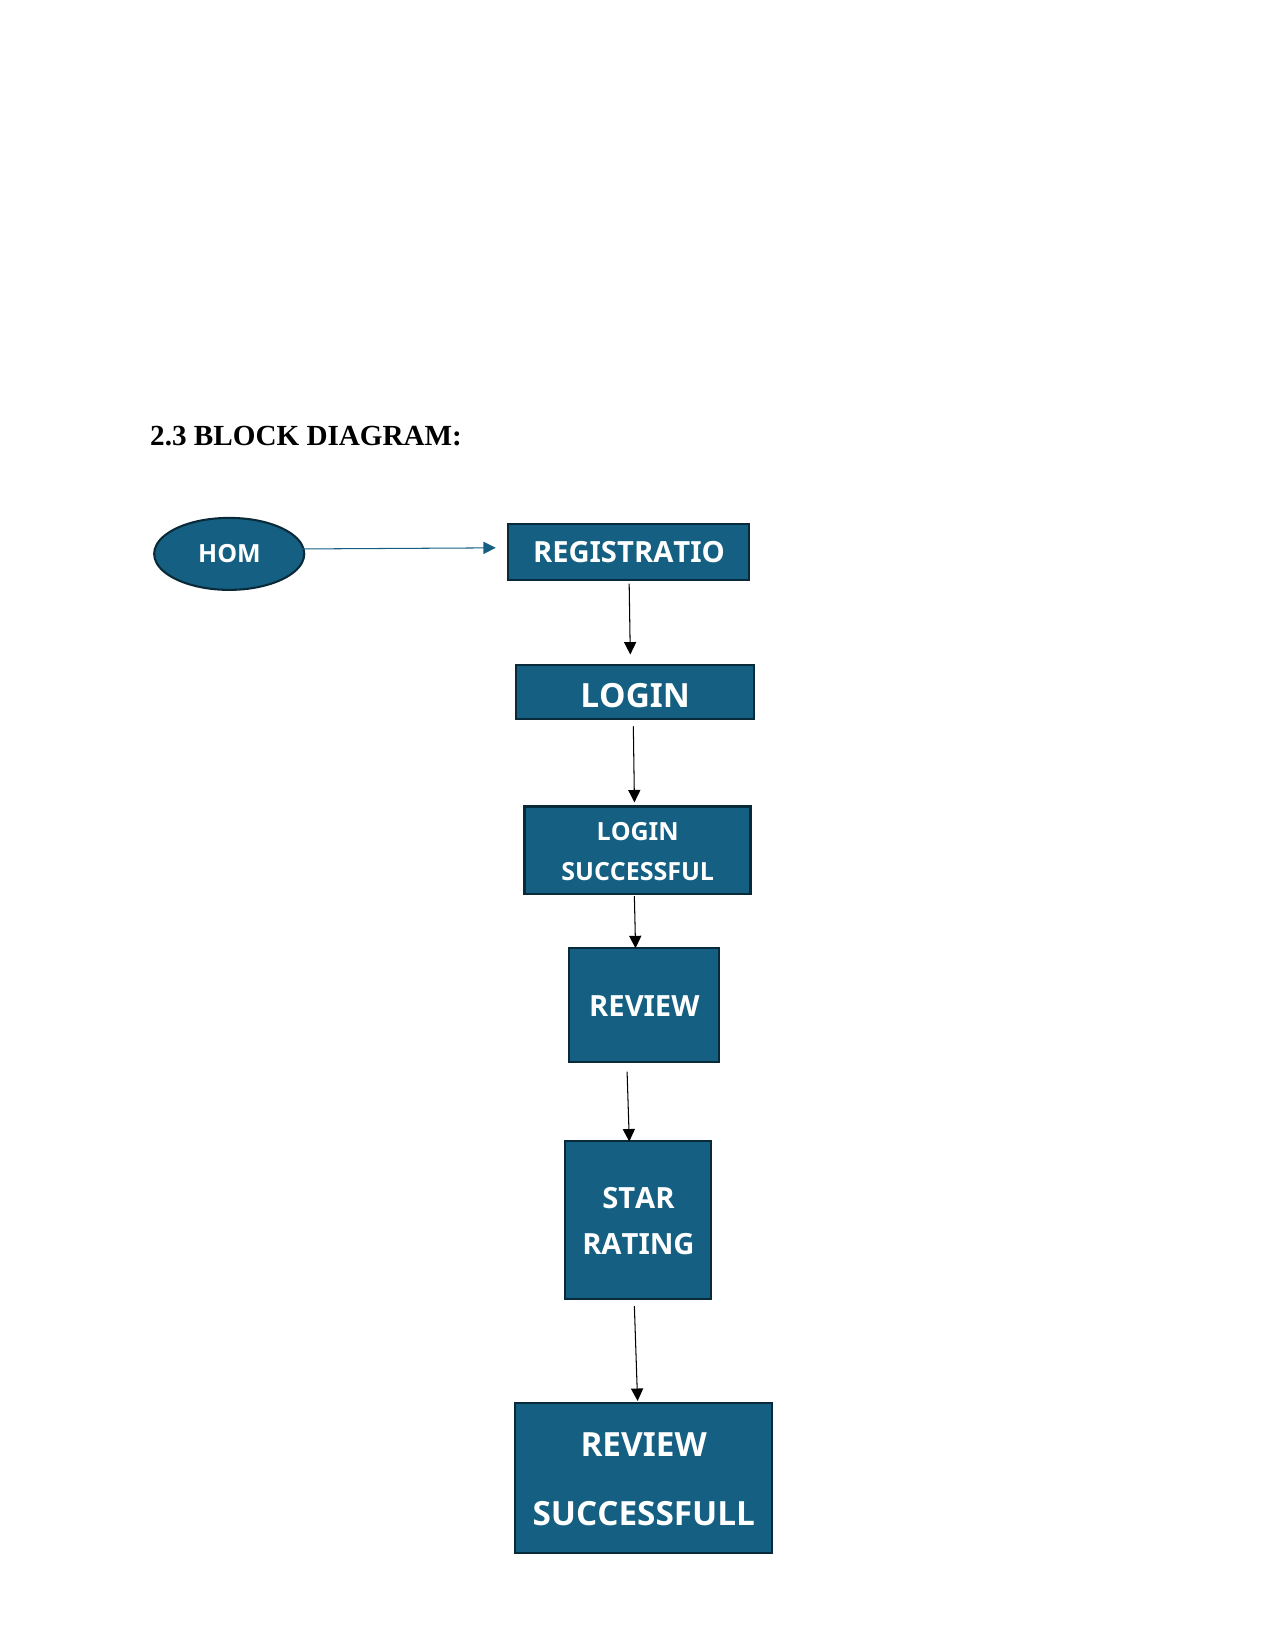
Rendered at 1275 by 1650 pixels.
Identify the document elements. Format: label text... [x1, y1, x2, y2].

text 2.3 BLOCK DIAGRAM: [150, 552, 1125, 585]
